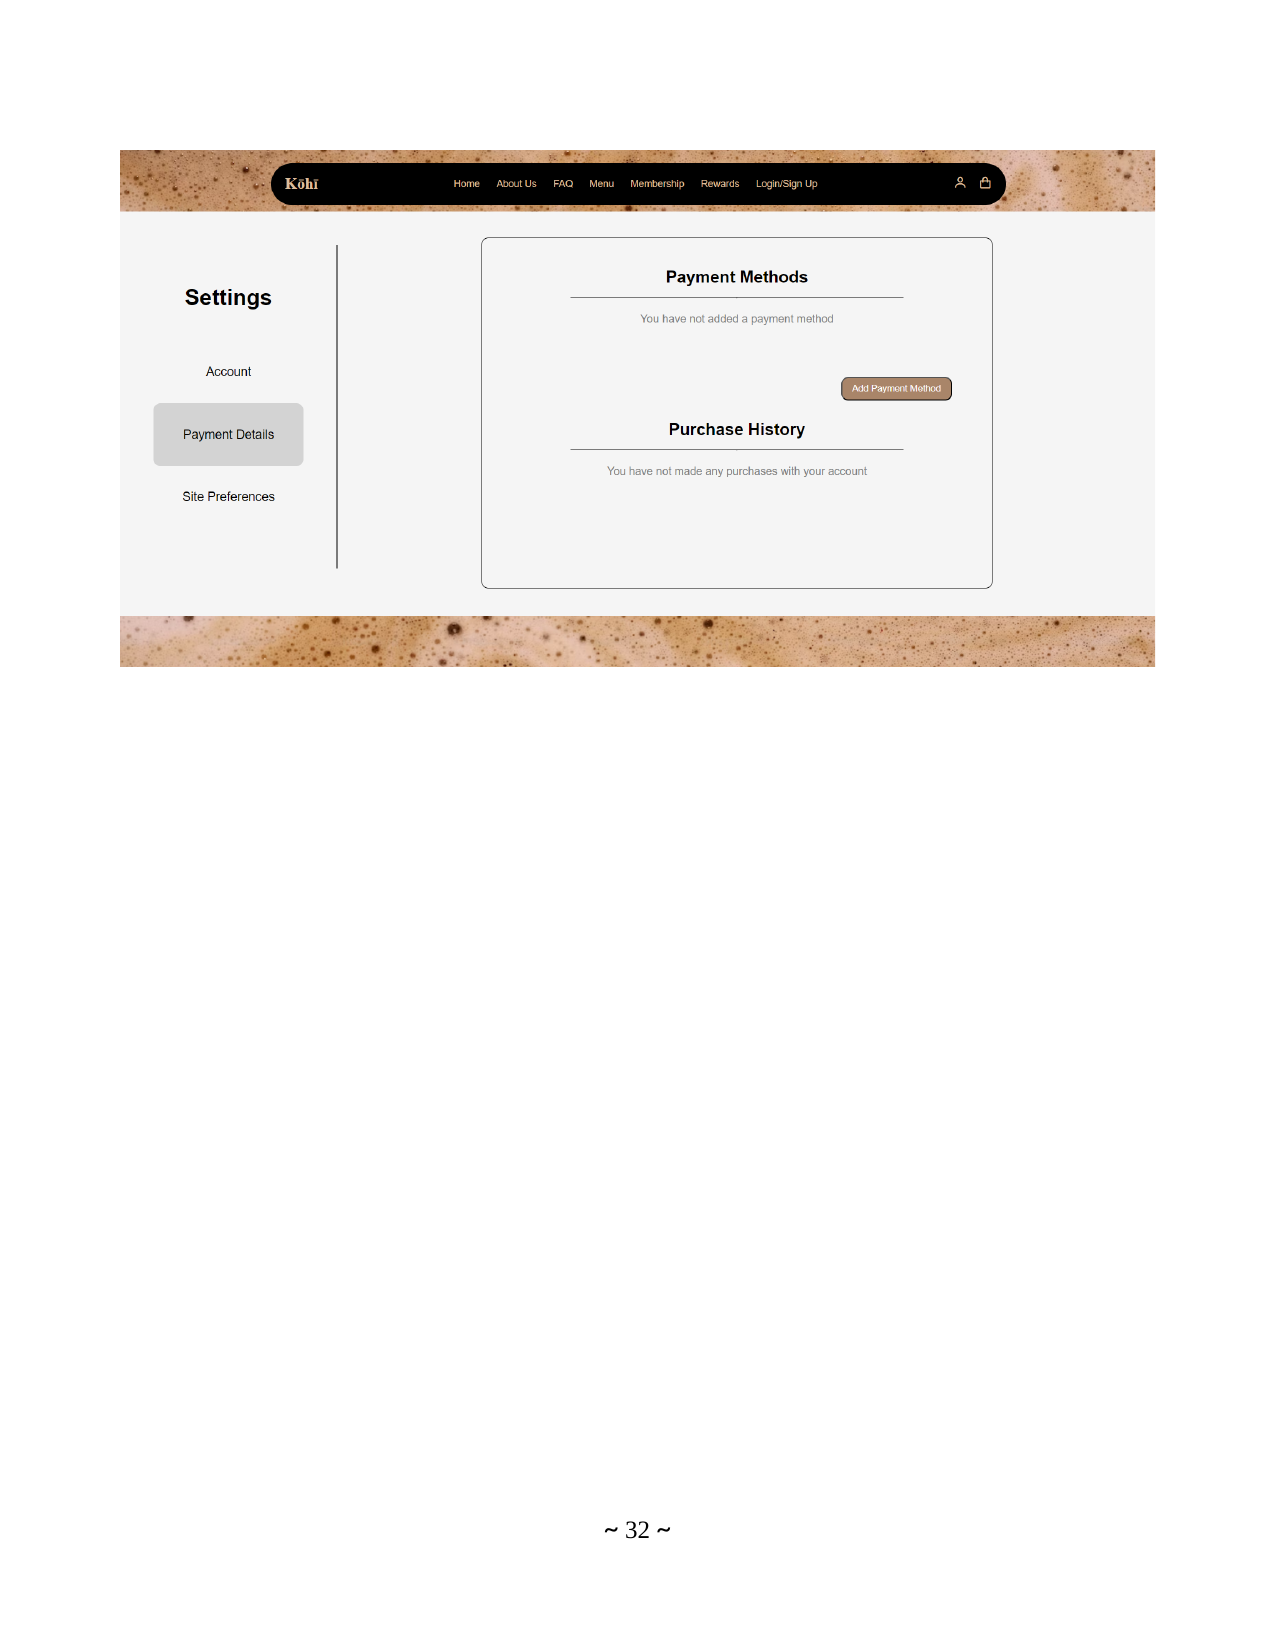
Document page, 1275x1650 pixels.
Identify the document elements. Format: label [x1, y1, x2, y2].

picture [120, 150, 1155, 667]
